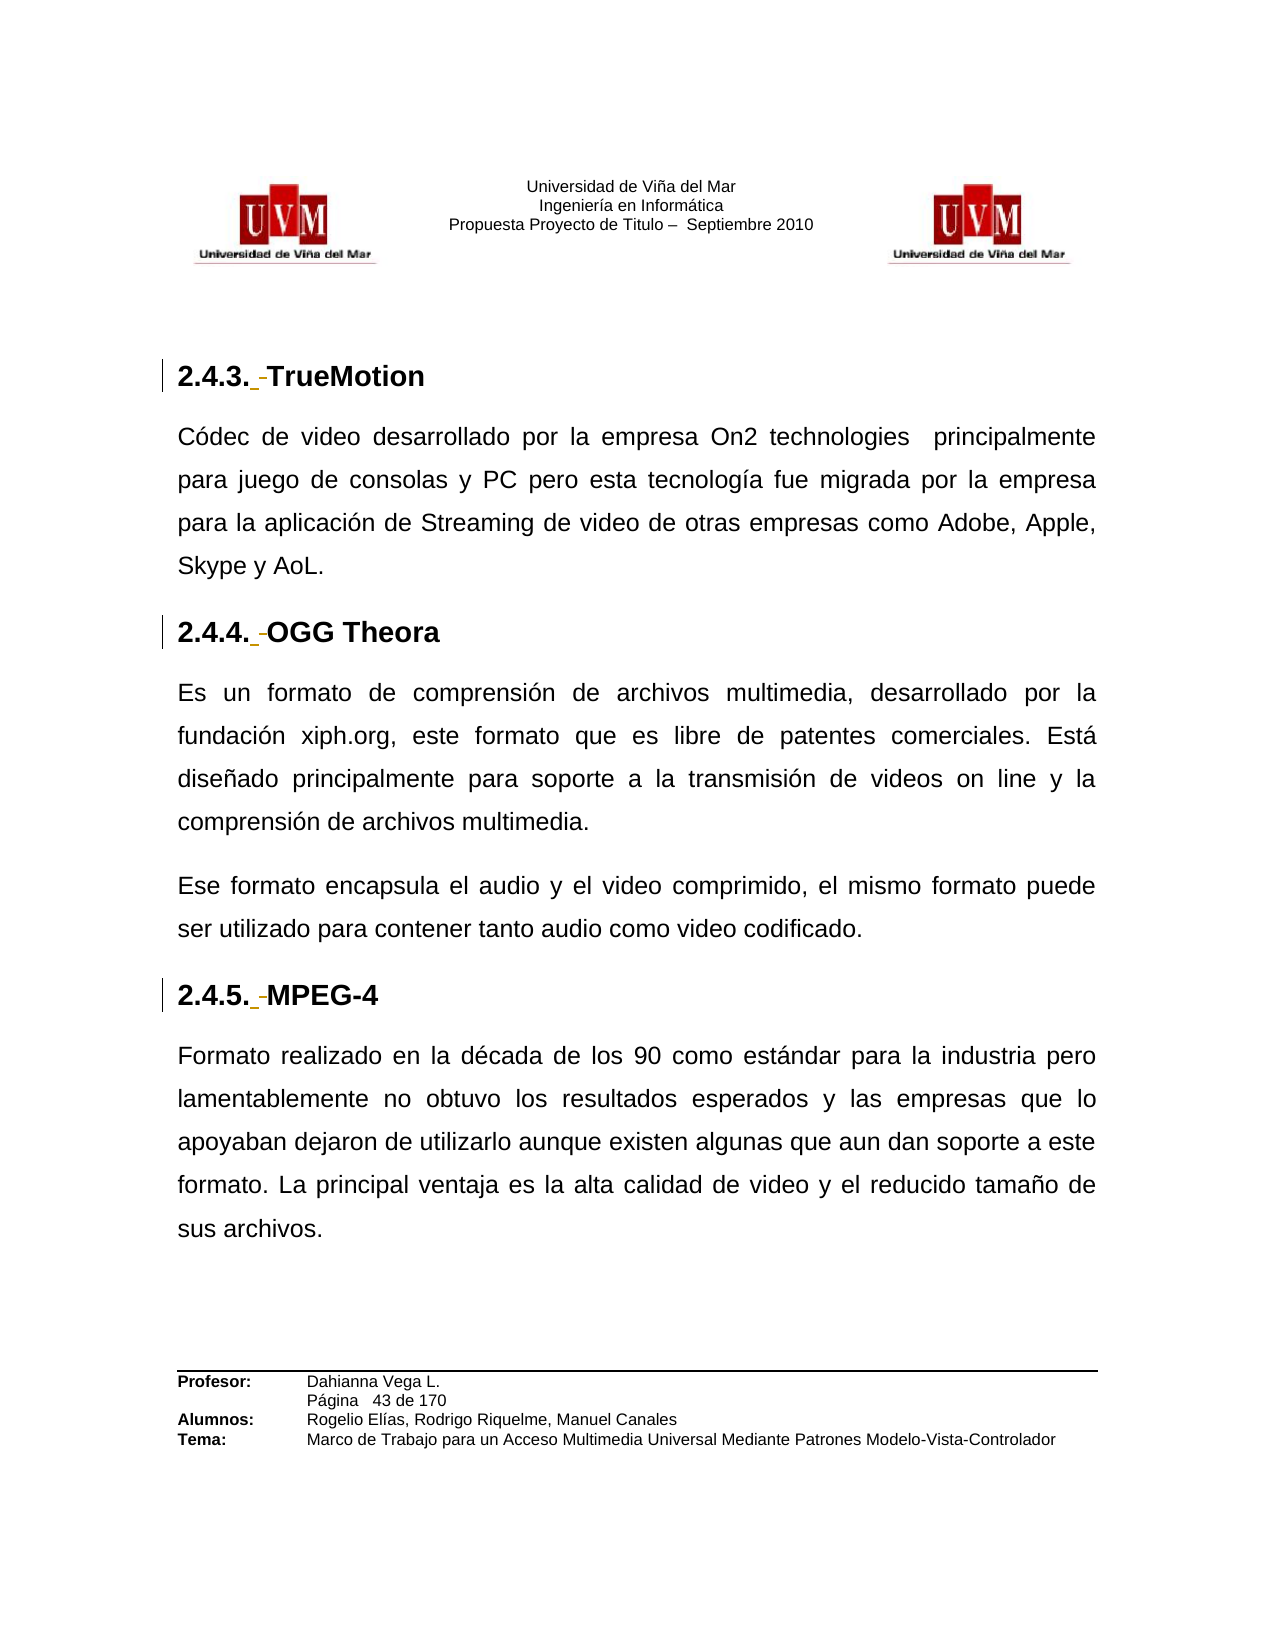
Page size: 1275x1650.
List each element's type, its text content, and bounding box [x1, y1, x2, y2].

subtitle 2.4.4.OGG Theora [177, 615, 1098, 648]
picture [871, 176, 1084, 267]
subtitle 2.4.5.MPEG-4 [177, 978, 1098, 1012]
text Es un formato de comprensión de archivos multimedia, desarrollado por la fundación xiph.org, este formato que es libre de patentes comerciales. Está diseñado principalmente para soporte a la transmisión de videos on line y la comprensión de archivos multimedia. [177, 678, 1098, 836]
text Ese formato encapsula el audio y el video comprimido, el mismo formato puede ser utilizado para contener tanto audio como video codificado. [177, 871, 1098, 943]
picture [177, 176, 390, 267]
subtitle 2.4.3.TrueMotion [177, 359, 1098, 392]
text Códec de video desarrollado por la empresa On2 technologies principalmente para juego de consolas y PC pero esta tecnología fue migrada por la empresa para la aplicación de Streaming de video de otras empresas como Adobe, Apple, Skype y AoL. [177, 422, 1098, 580]
text Formato realizado en la década de los 90 como estándar para la industria pero lamentablemente no obtuvo los resultados esperados y las empresas que lo apoyaban dejaron de utilizarlo aunque existen algunas que aun dan soporte a este formato. La principal ventaja es la alta calidad de video y el reducido tamaño de sus archivos. [177, 1041, 1098, 1242]
